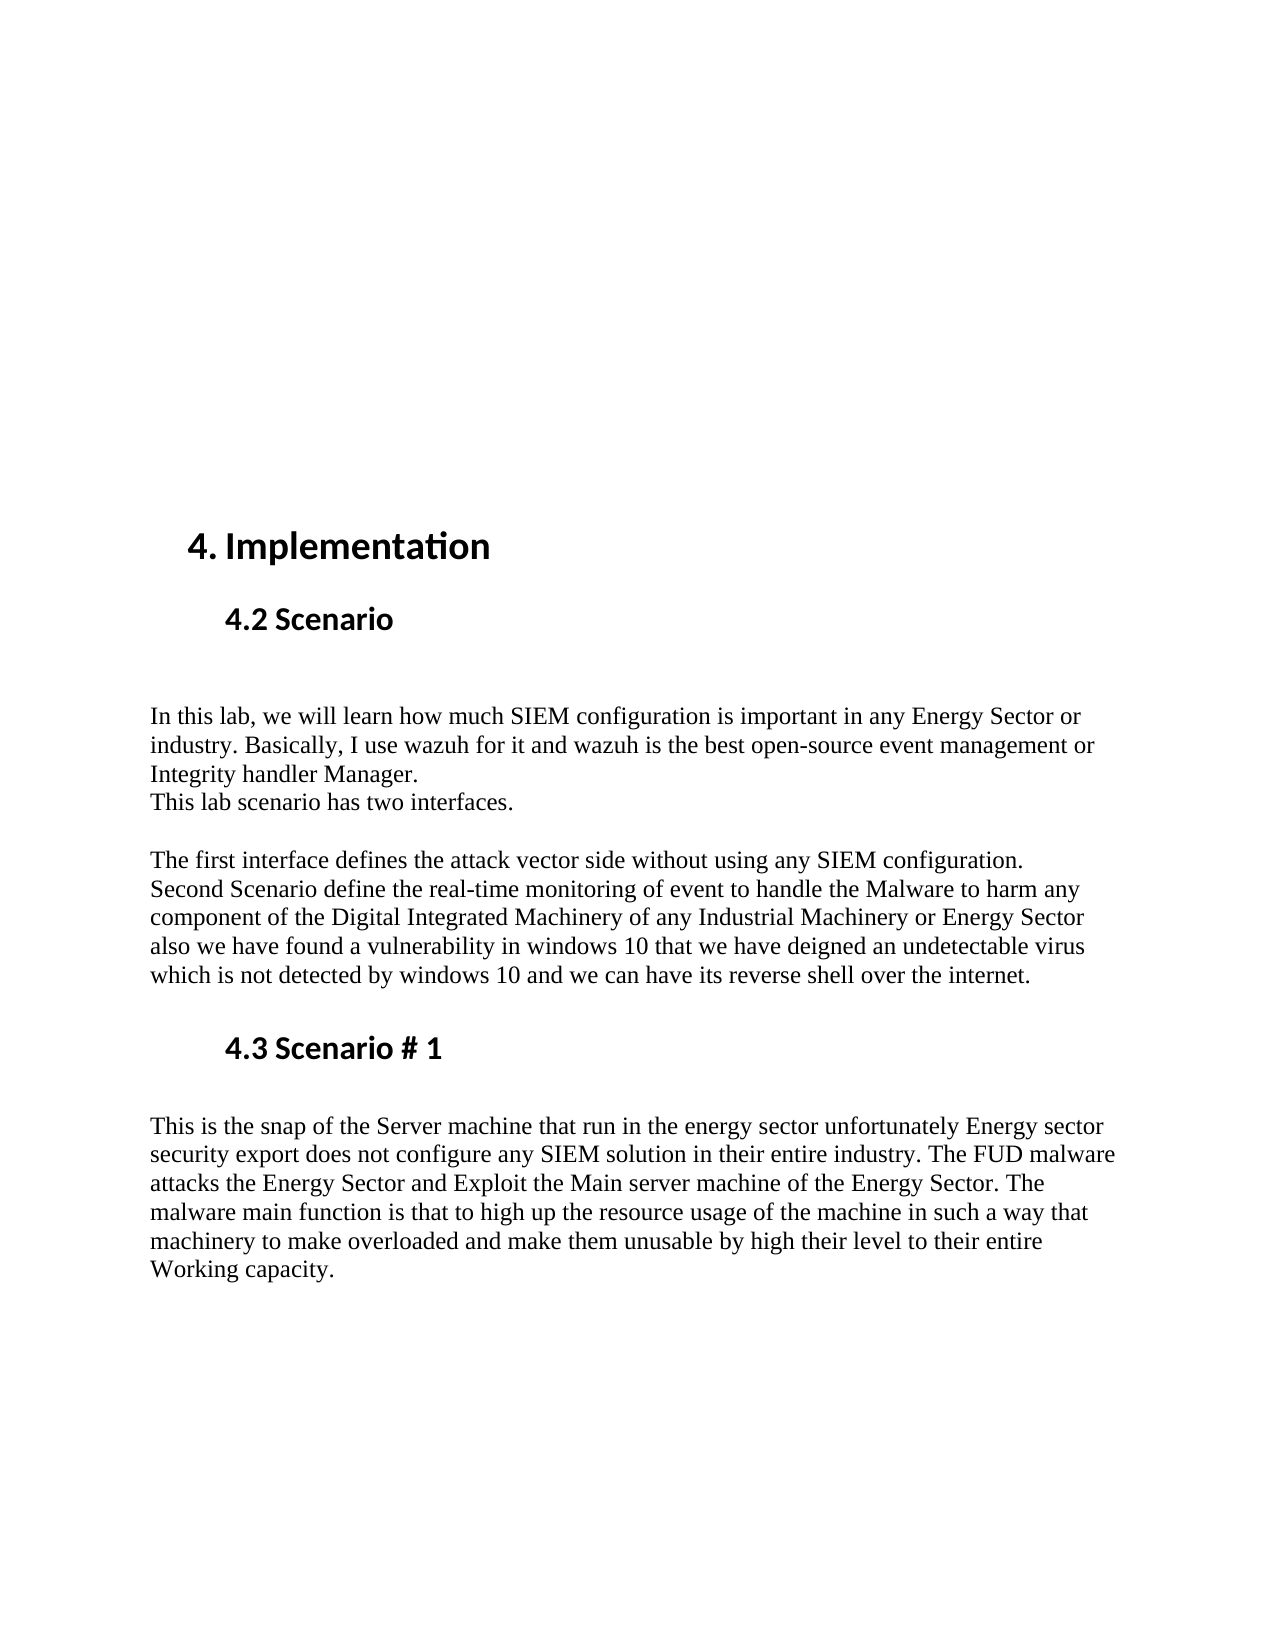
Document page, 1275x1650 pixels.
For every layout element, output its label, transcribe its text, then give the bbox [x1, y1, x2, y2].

text The first interface defines the attack vector side without using any SIEM configuration. Second Scenario define the real-time monitoring of event to handle the Malware to harm any component of the Digital Integrated Machinery of any Industrial Machinery or Energy Sector also we have found a vulnerability in windows 10 that we have deigned an undetectable virus which is not detected by windows 10 and we can have its reverse shell over the internet. [150, 845, 1094, 989]
subtitle Scenario # 1 [225, 1027, 1221, 1068]
text This lab scenario has two interfaces. [150, 787, 1221, 816]
subtitle Scenario [225, 598, 1221, 639]
subtitle Implementation [187, 521, 1221, 569]
text In this lab, we will learn how much SIEM configuration is important in any Energy Sector or industry. Basically, I use wazuh for it and wazuh is the best open-source event management or Integrity handler Manager. [150, 701, 1097, 787]
text This is the snap of the Server machine that run in the energy sector unfortunately Energy sector security export does not configure any SIEM solution in their entire industry. The FUD malware attacks the Energy Sector and Exploit the Main server machine of the Energy Sector. The malware main function is that to high up the resource usage of the machine in such a way that machinery to make overloaded and make them unusable by high their level to their entire Working capacity. [150, 1111, 1125, 1283]
